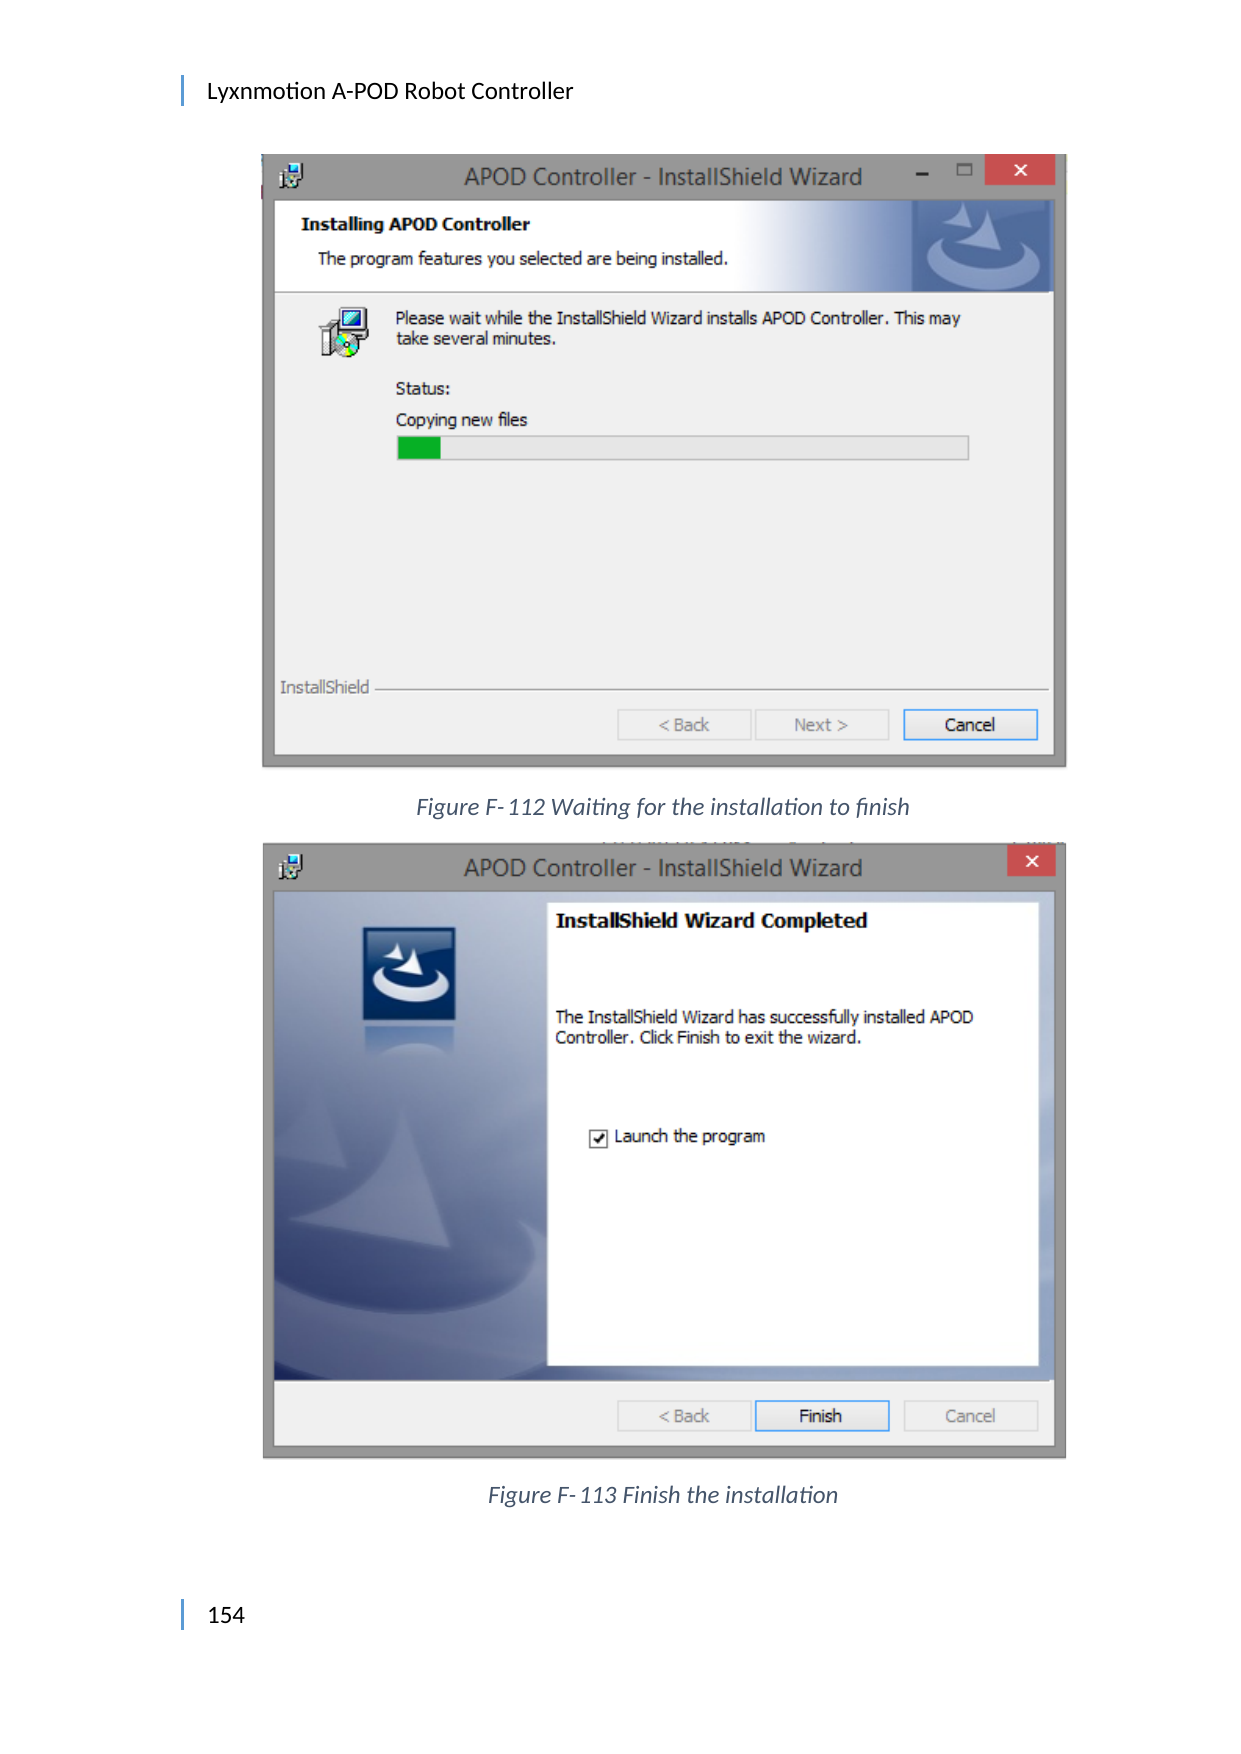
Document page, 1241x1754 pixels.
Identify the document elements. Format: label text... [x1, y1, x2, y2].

picture [262, 842, 1067, 1460]
picture [261, 154, 1068, 772]
